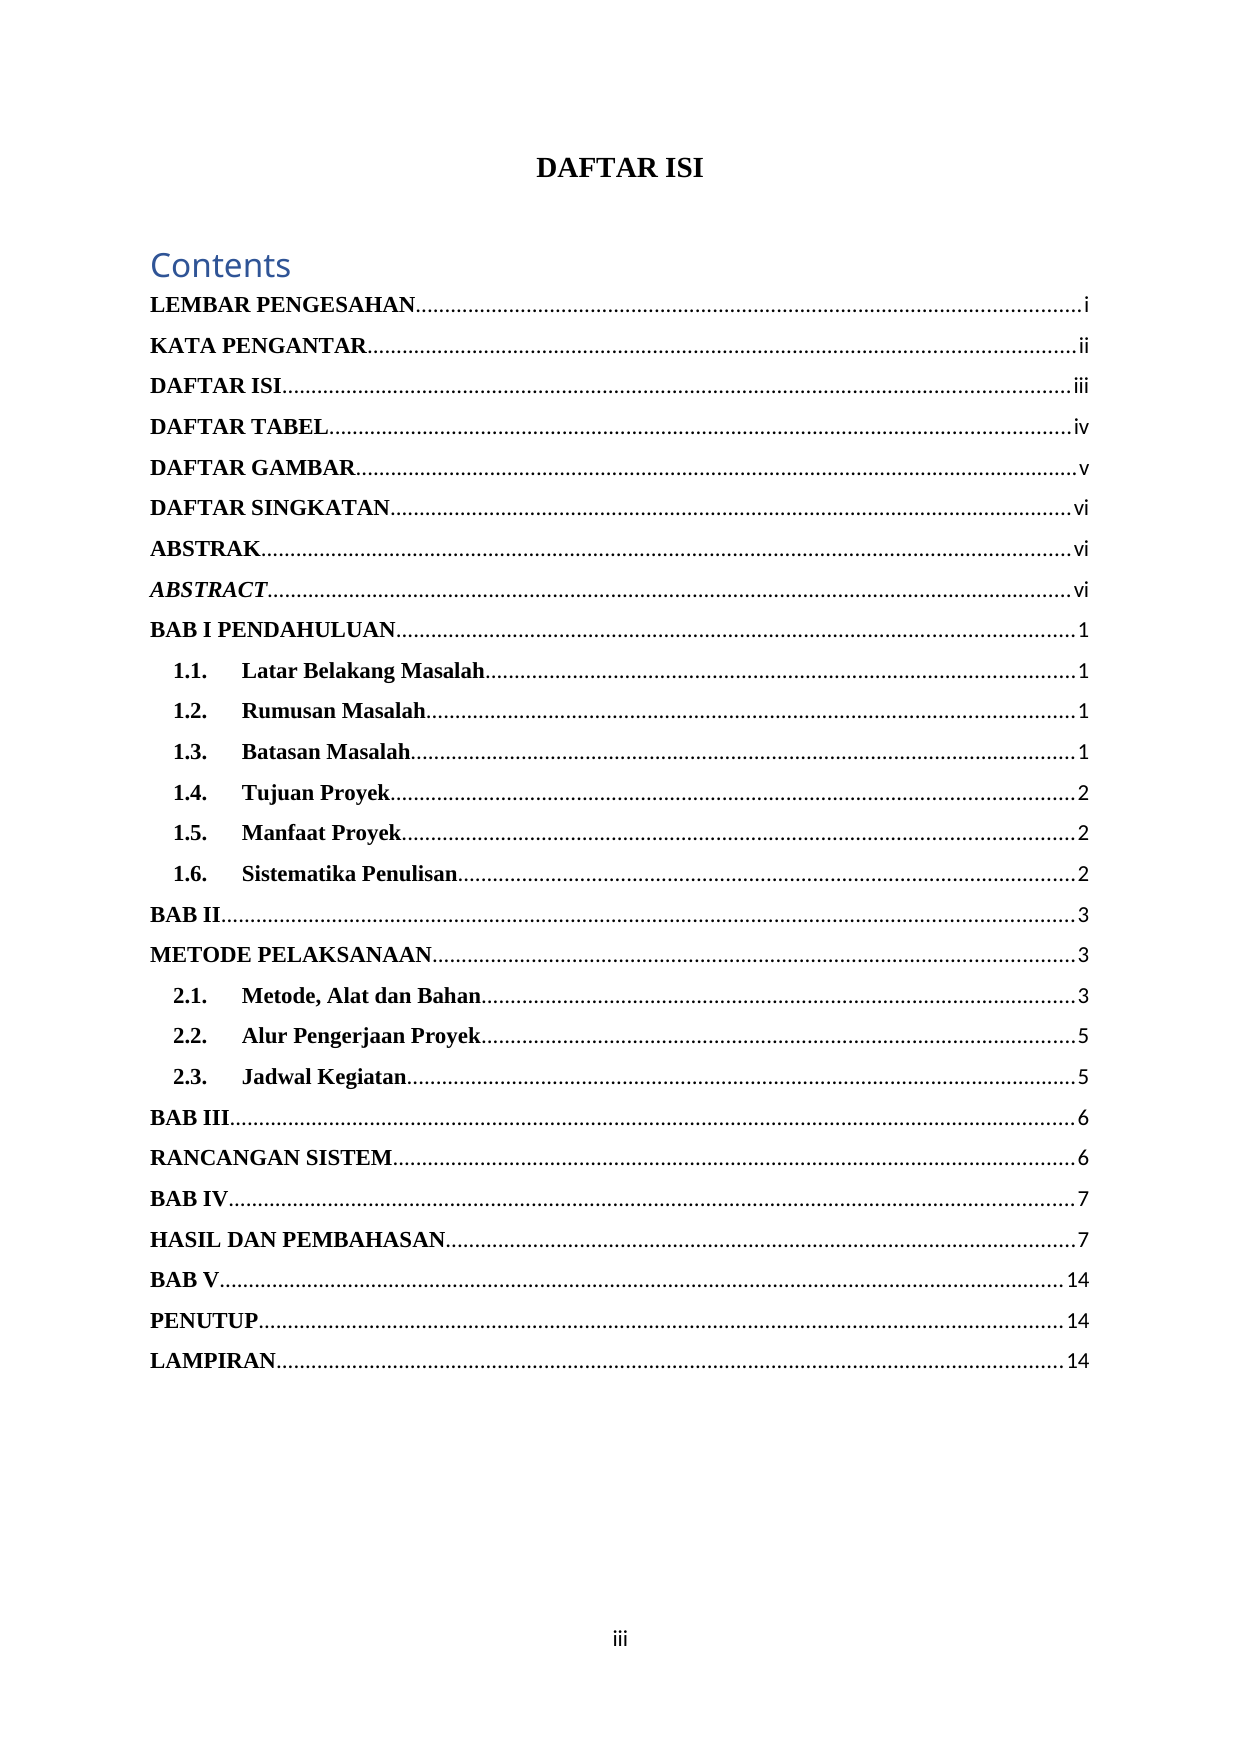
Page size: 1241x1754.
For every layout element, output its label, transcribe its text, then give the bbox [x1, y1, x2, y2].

subtitle DAFTAR ISI [150, 150, 1090, 183]
